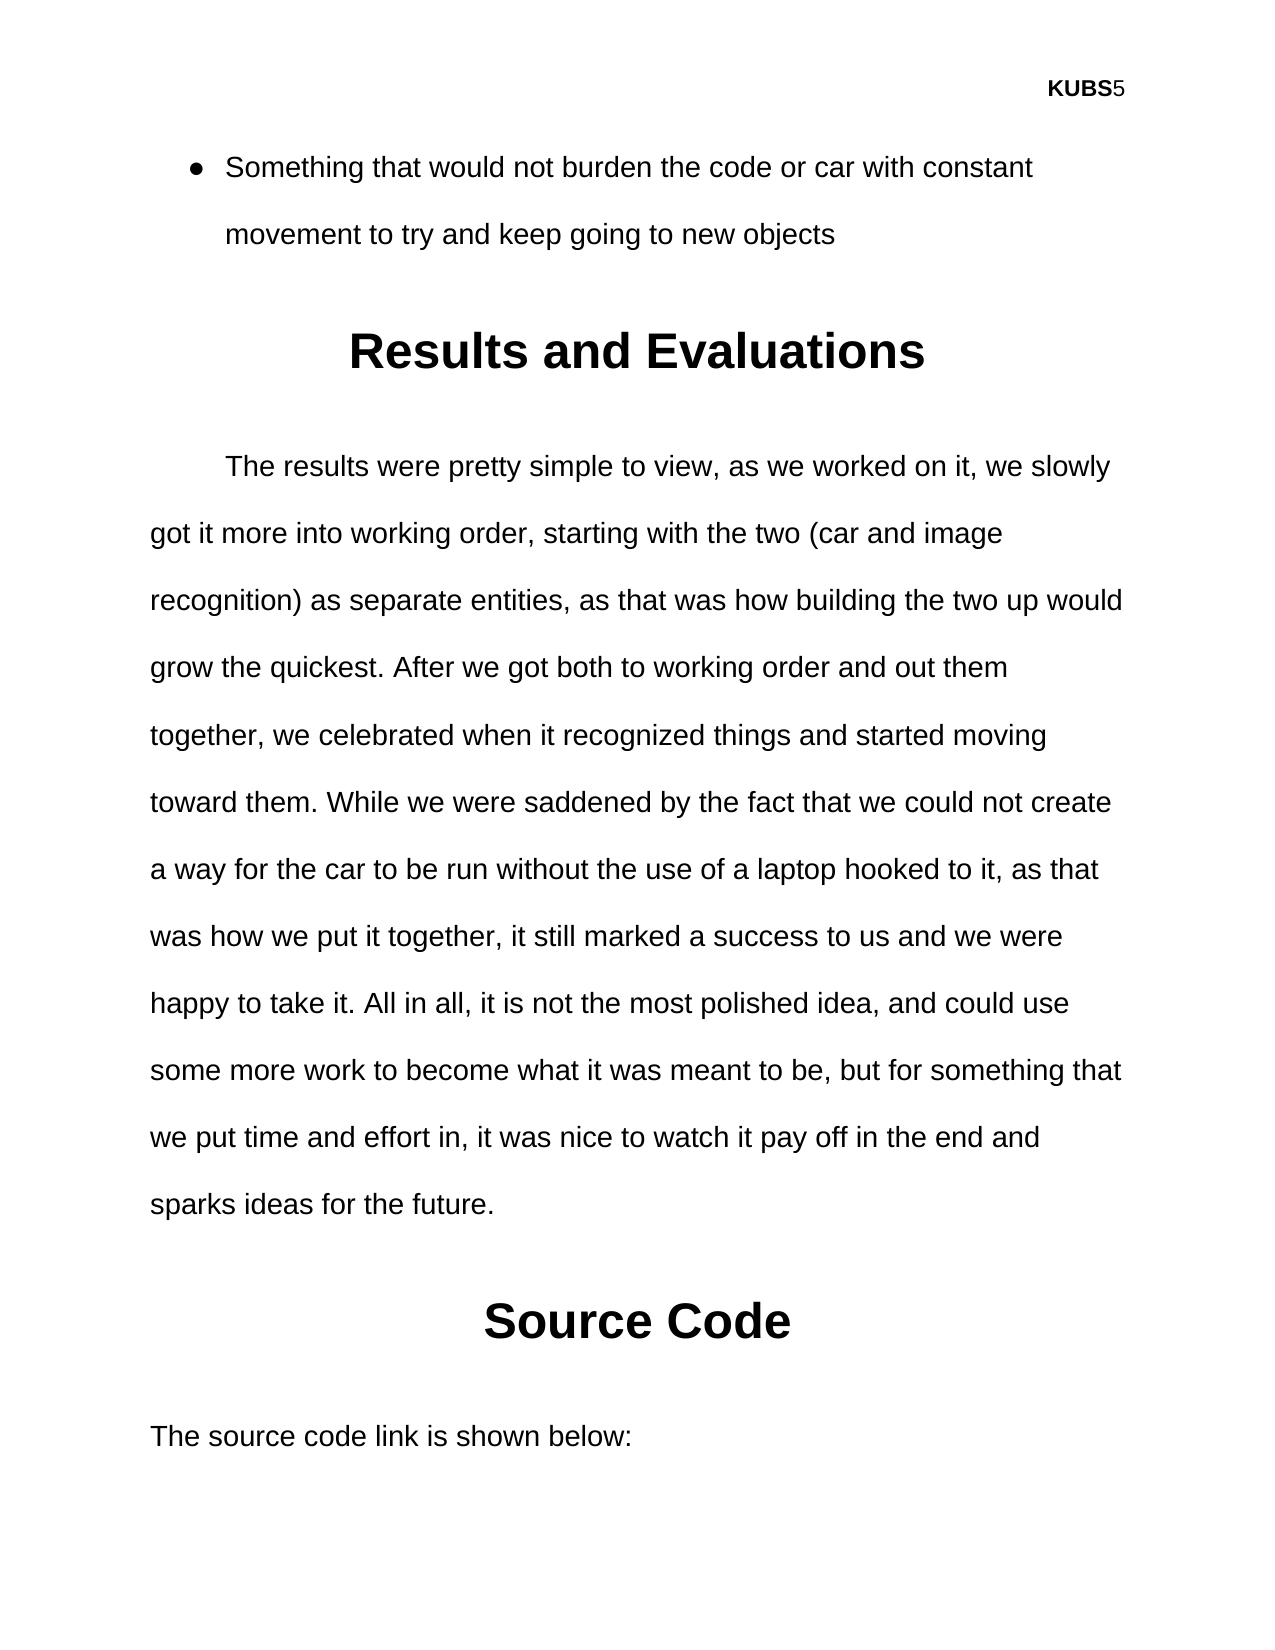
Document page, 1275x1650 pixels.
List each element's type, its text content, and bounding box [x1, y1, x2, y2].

subtitle Source Code [150, 1292, 1125, 1349]
list Something that would not burden the code or car with constant movement to try and keep going to new objects [187, 150, 1125, 251]
text The results were pretty simple to view, as we worked on it, we slowly got it more into working order, starting with the two (car and image recognition) as separate entities, as that was how building the two up would grow the quickest. After we got both to working order and out them together, we celebrated when it recognized things and started moving toward them. While we were saddened by the fact that we could not create a way for the car to be run without the use of a laptop hooked to it, as that was how we put it together, it still marked a success to us and we were happy to take it. All in all, it is not the most polished idea, and could use some more work to become what it was meant to be, but for something that we put time and effort in, it was nice to watch it pay off in the end and sparks ideas for the future. [150, 449, 1125, 1221]
text The source code link is shown below: [150, 1419, 1125, 1453]
subtitle Results and Evaluations [150, 322, 1125, 379]
